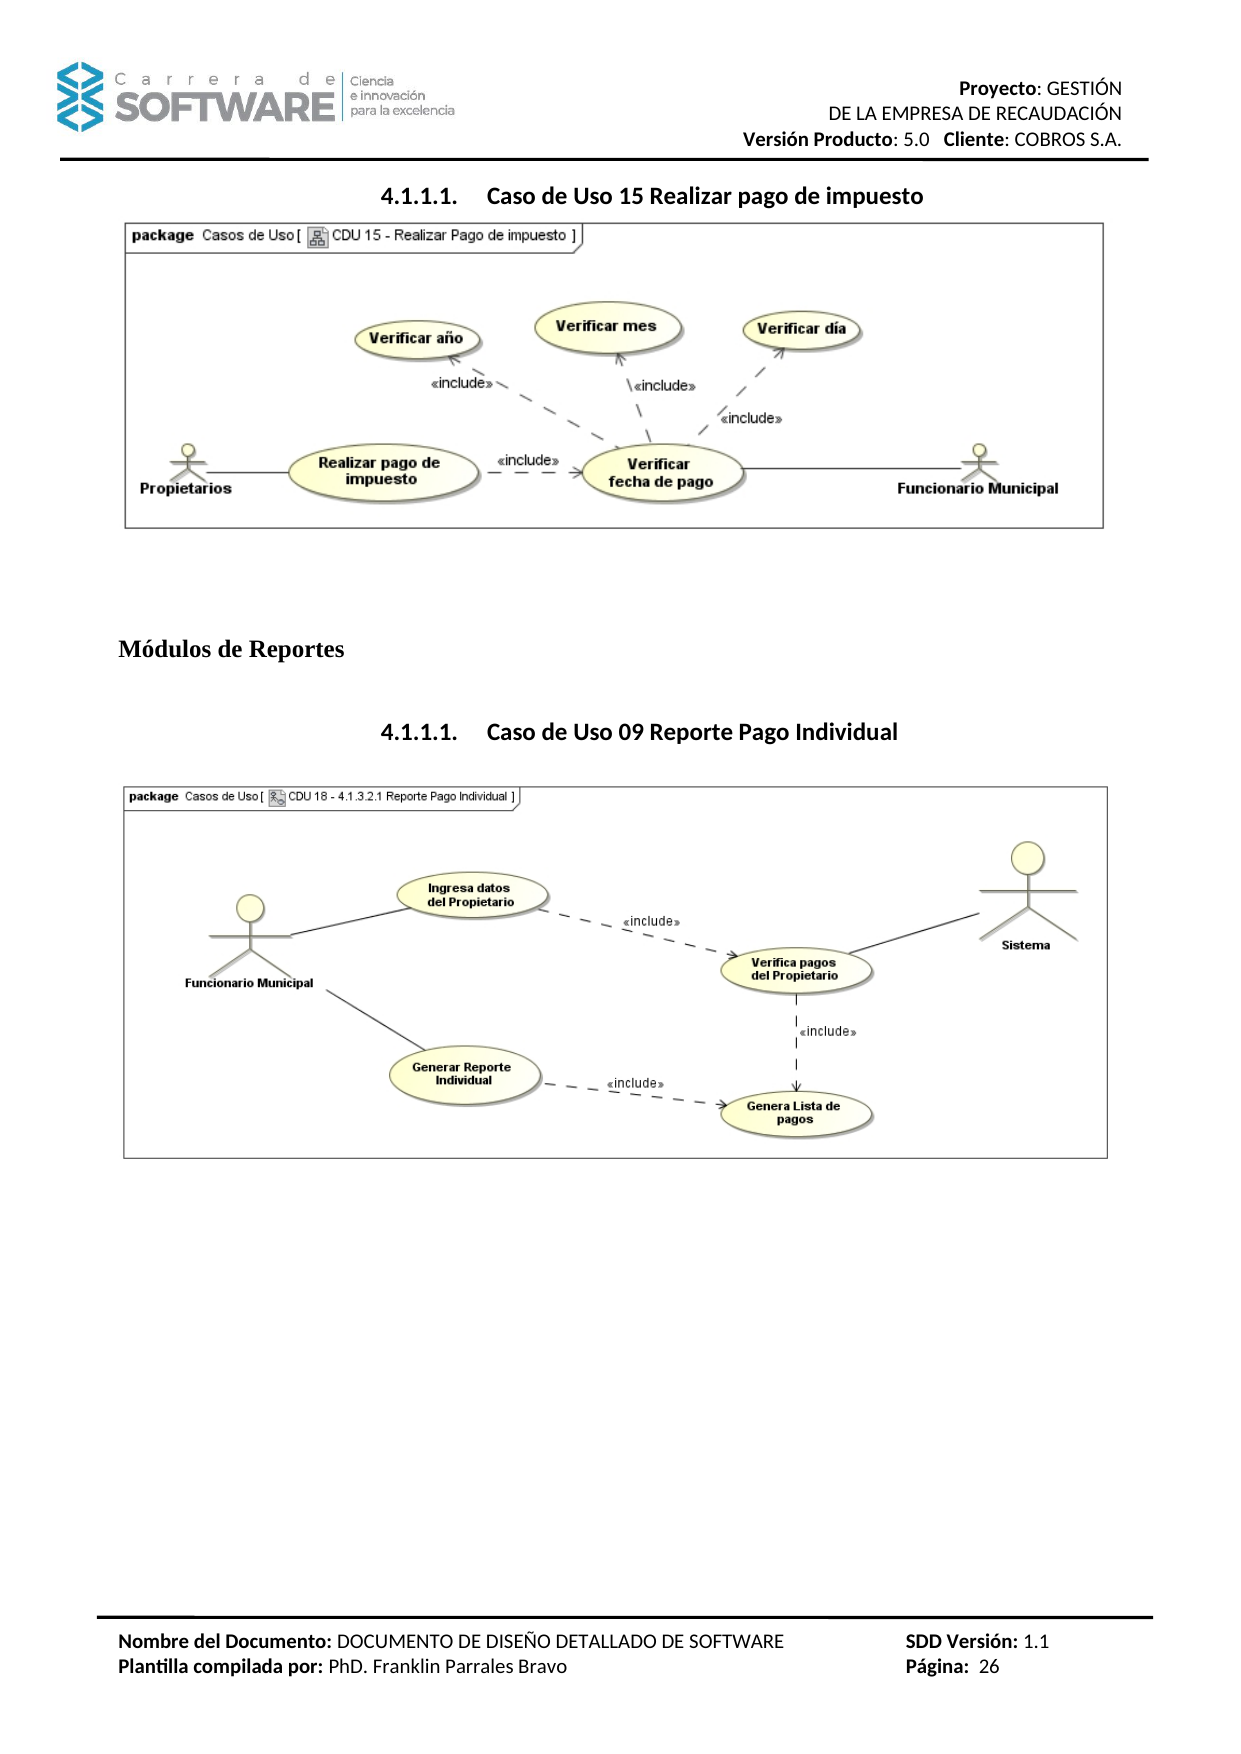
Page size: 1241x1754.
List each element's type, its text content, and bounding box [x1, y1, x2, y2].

subtitle Caso de Uso 15 Realizar pago de impuesto [351, 180, 1122, 211]
picture [46, 46, 461, 154]
text Módulos de Reportes [118, 634, 1122, 663]
picture [118, 782, 1123, 1174]
picture [118, 216, 1123, 548]
subtitle Caso de Uso 09 Reporte Pago Individual [351, 717, 1122, 747]
